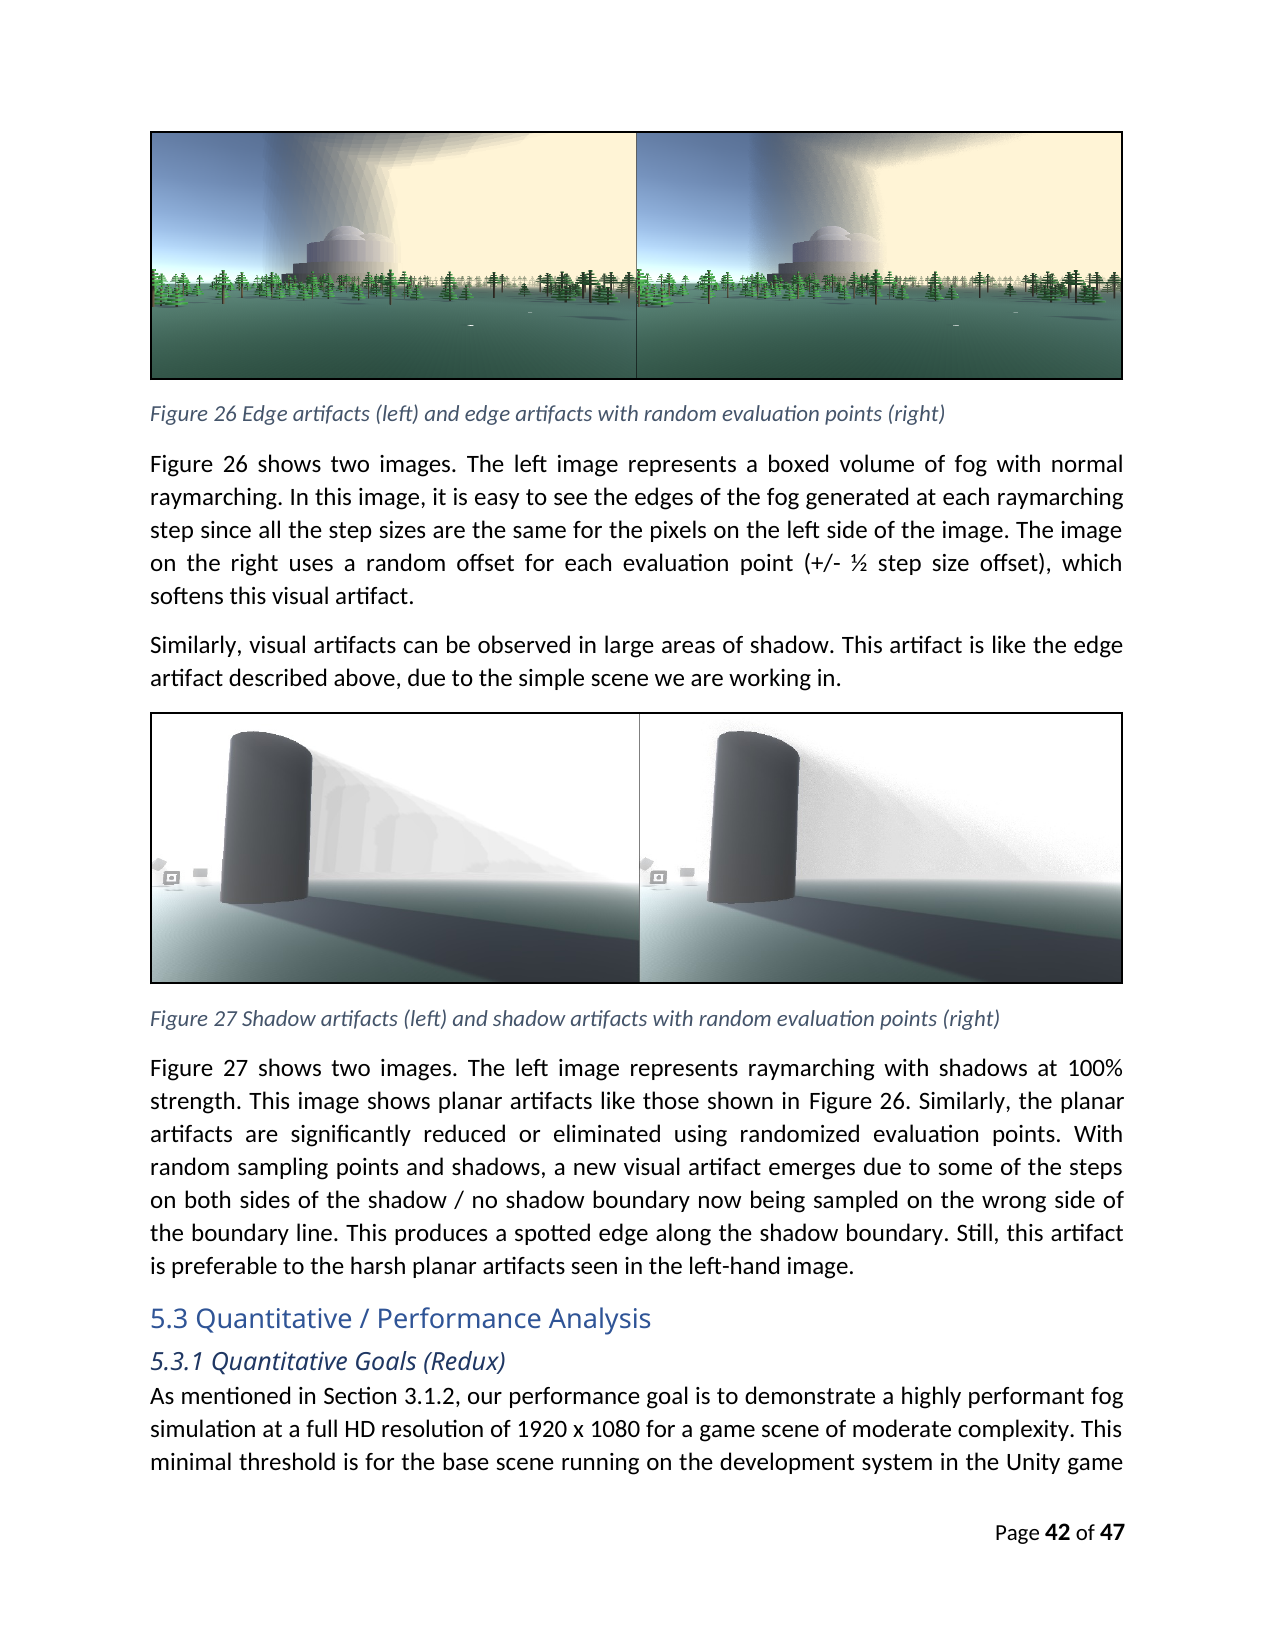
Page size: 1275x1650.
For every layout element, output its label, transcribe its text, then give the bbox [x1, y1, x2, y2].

text Figure 27 shows two images. The left image represents raymarching with shadows at 100% strength. This image shows planar artifacts like those shown in Figure 26. Similarly, the planar artifacts are significantly reduced or eliminated using randomized evaluation points. With random sampling points and shadows, a new visual artifact emerges due to some of the steps on both sides of the shadow / no shadow boundary now being sampled on the wrong side of the boundary line. This produces a spotted edge along the shadow boundary. Still, this artifact is preferable to the harsh planar artifacts seen in the left-hand image. [150, 1052, 1125, 1281]
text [150, 1380, 1125, 1477]
subtitle 5.3.1 Quantitative Goals (Redux) [150, 1343, 1125, 1378]
subtitle 5.3 Quantitative / Performance Analysis [150, 1299, 1125, 1336]
picture [152, 133, 1121, 378]
text Figure 26 shows two images. The left image represents a boxed volume of fog with normal raymarching. In this image, it is easy to see the edges of the fog generated at each raymarching step since all the step sizes are the same for the pixels on the left side of the image. The image on the right uses a random offset for each evaluation point (+/- ½ step size offset), which softens this visual artifact. [150, 448, 1125, 610]
text Figure 26 Edge artifacts (left) and edge artifacts with random evaluation points (right) [150, 399, 1125, 427]
picture [152, 714, 1121, 982]
text Figure 27 Shadow artifacts (left) and shadow artifacts with random evaluation points (right) [150, 1004, 1125, 1032]
text Similarly, visual artifacts can be observed in large areas of shadow. This artifact is like the edge artifact described above, due to the simple scene we are working in. [150, 629, 1125, 693]
